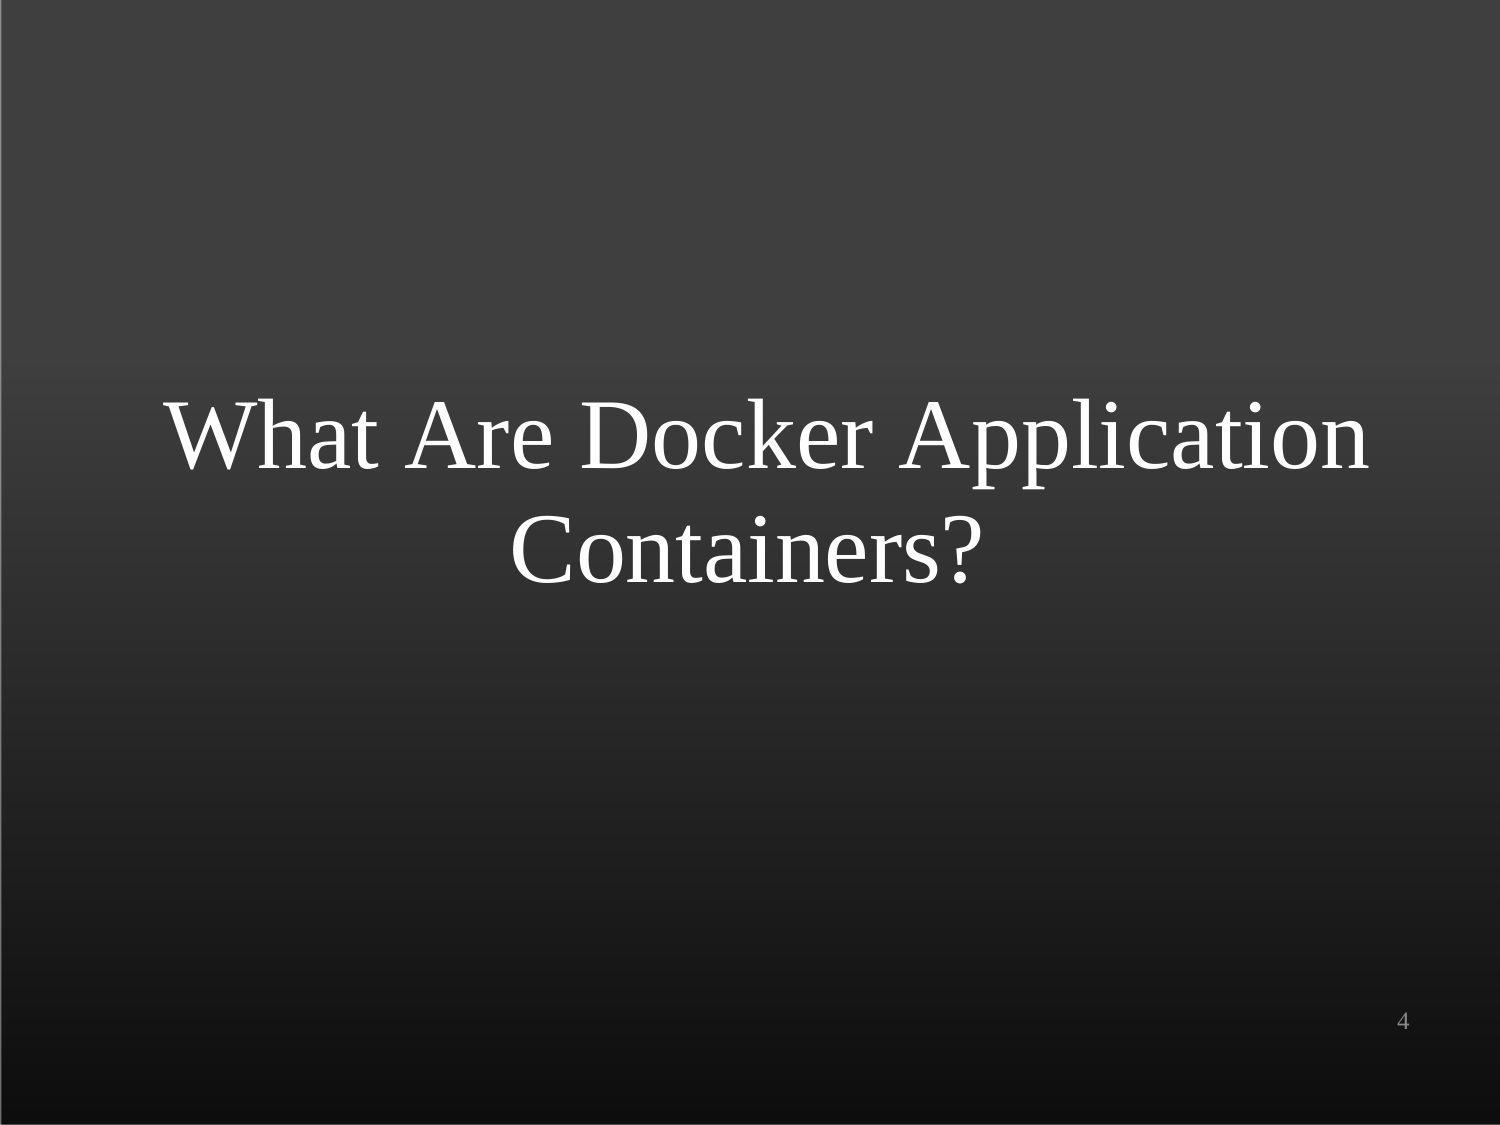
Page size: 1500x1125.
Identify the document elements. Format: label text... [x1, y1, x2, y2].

subtitle What Are Docker Application Containers? [163, 379, 1475, 604]
picture [0, 0, 1500, 1125]
text 4 [27, 1006, 1410, 1035]
